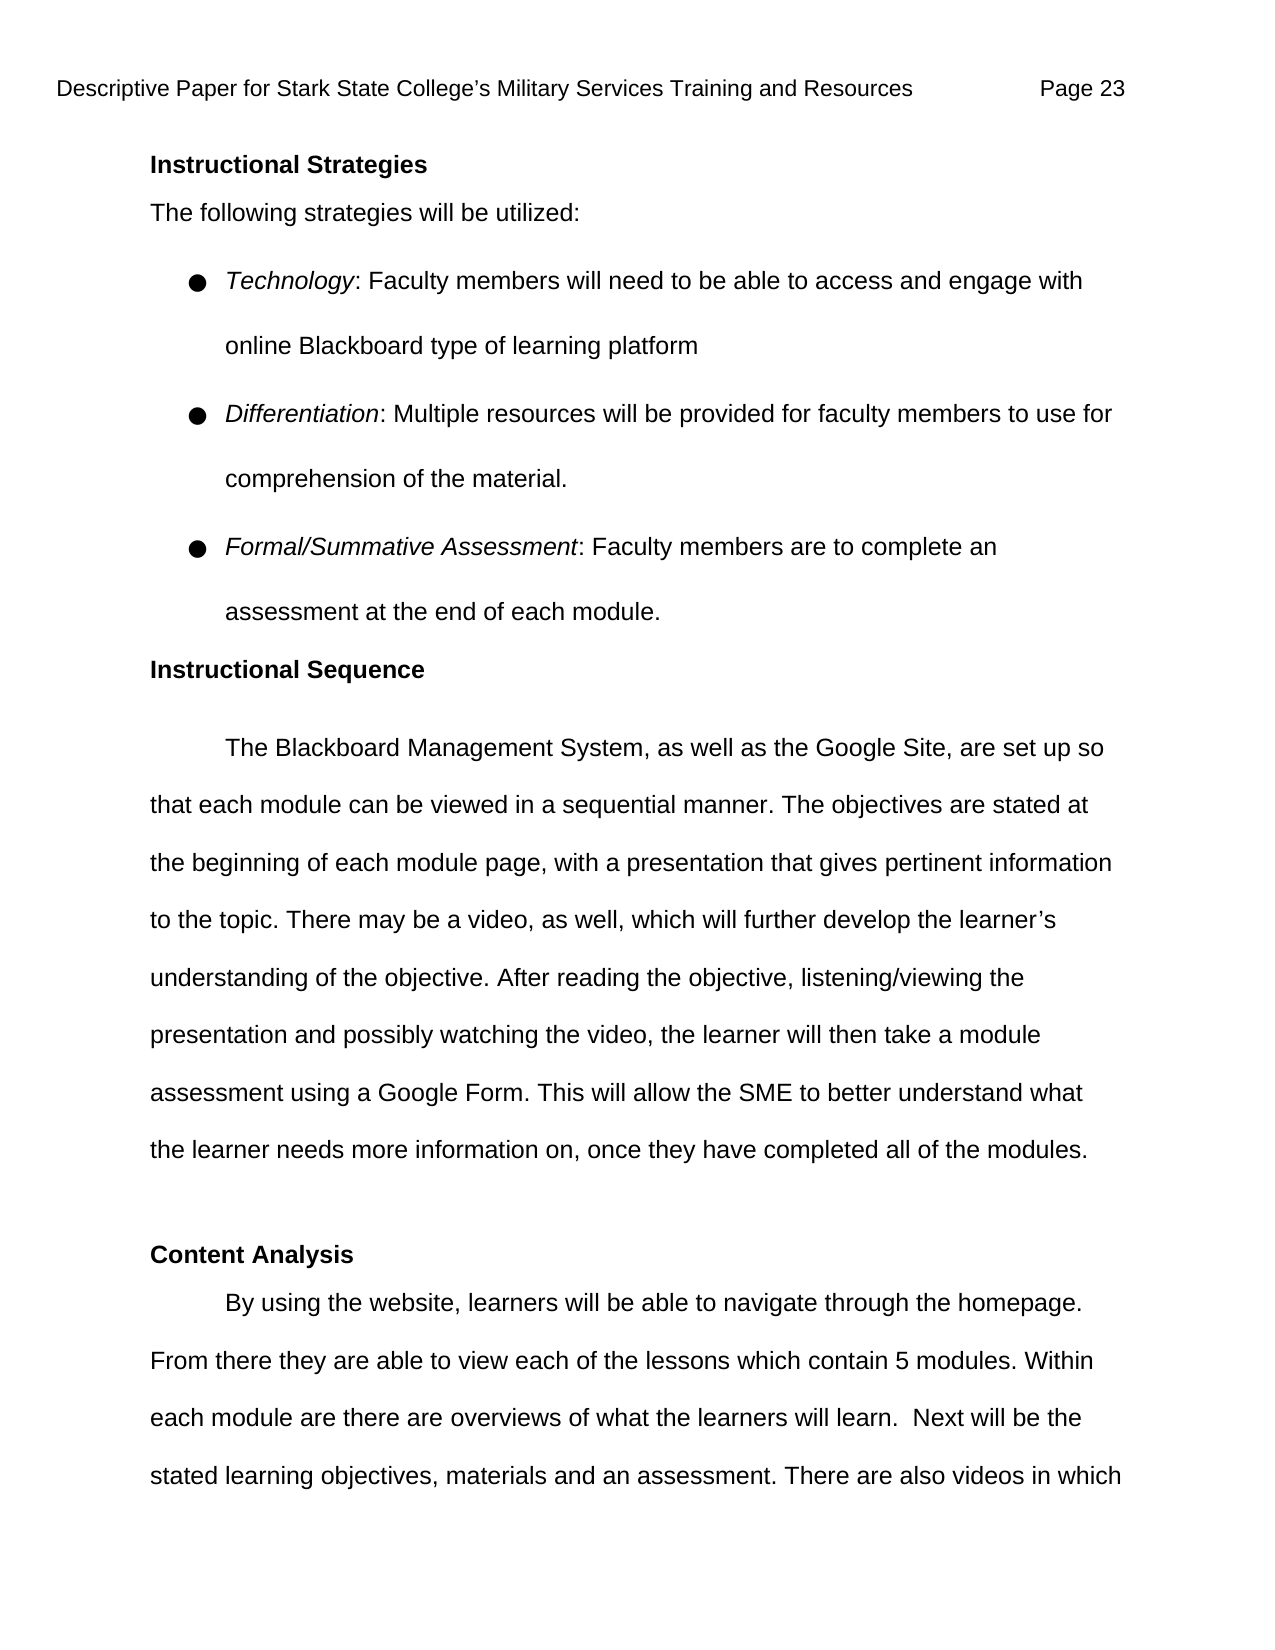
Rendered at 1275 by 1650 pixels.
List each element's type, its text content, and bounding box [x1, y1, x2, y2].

list Technology: Faculty members will need to be able to access and engage with online Blackboard type of learning platform [187, 255, 1125, 360]
text The Blackboard Management System, as well as the Google Site, are set up so that each module can be viewed in a sequential manner. The objectives are stated at the beginning of each module page, with a presentation that gives pertinent information to the topic. There may be a video, as well, which will further develop the learner’s understanding of the objective. After reading the objective, listening/viewing the presentation and possibly watching the video, the learner will then take a module assessment using a Google Form. This will allow the SME to better understand what the learner needs more information on, once they have completed all of the modules. [150, 733, 1125, 1164]
text Instructional Sequence [150, 655, 1125, 714]
text Content Analysis [150, 1240, 1125, 1269]
text Instructional Strategies [150, 150, 1125, 179]
list Formal/Summative Assessment: Faculty members are to complete an assessment at the end of each module. [187, 522, 1125, 626]
list Differentiation: Multiple resources will be provided for faculty members to use for comprehension of the material. [187, 388, 1125, 493]
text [150, 1288, 1125, 1489]
text The following strategies will be utilized: [150, 198, 1125, 226]
